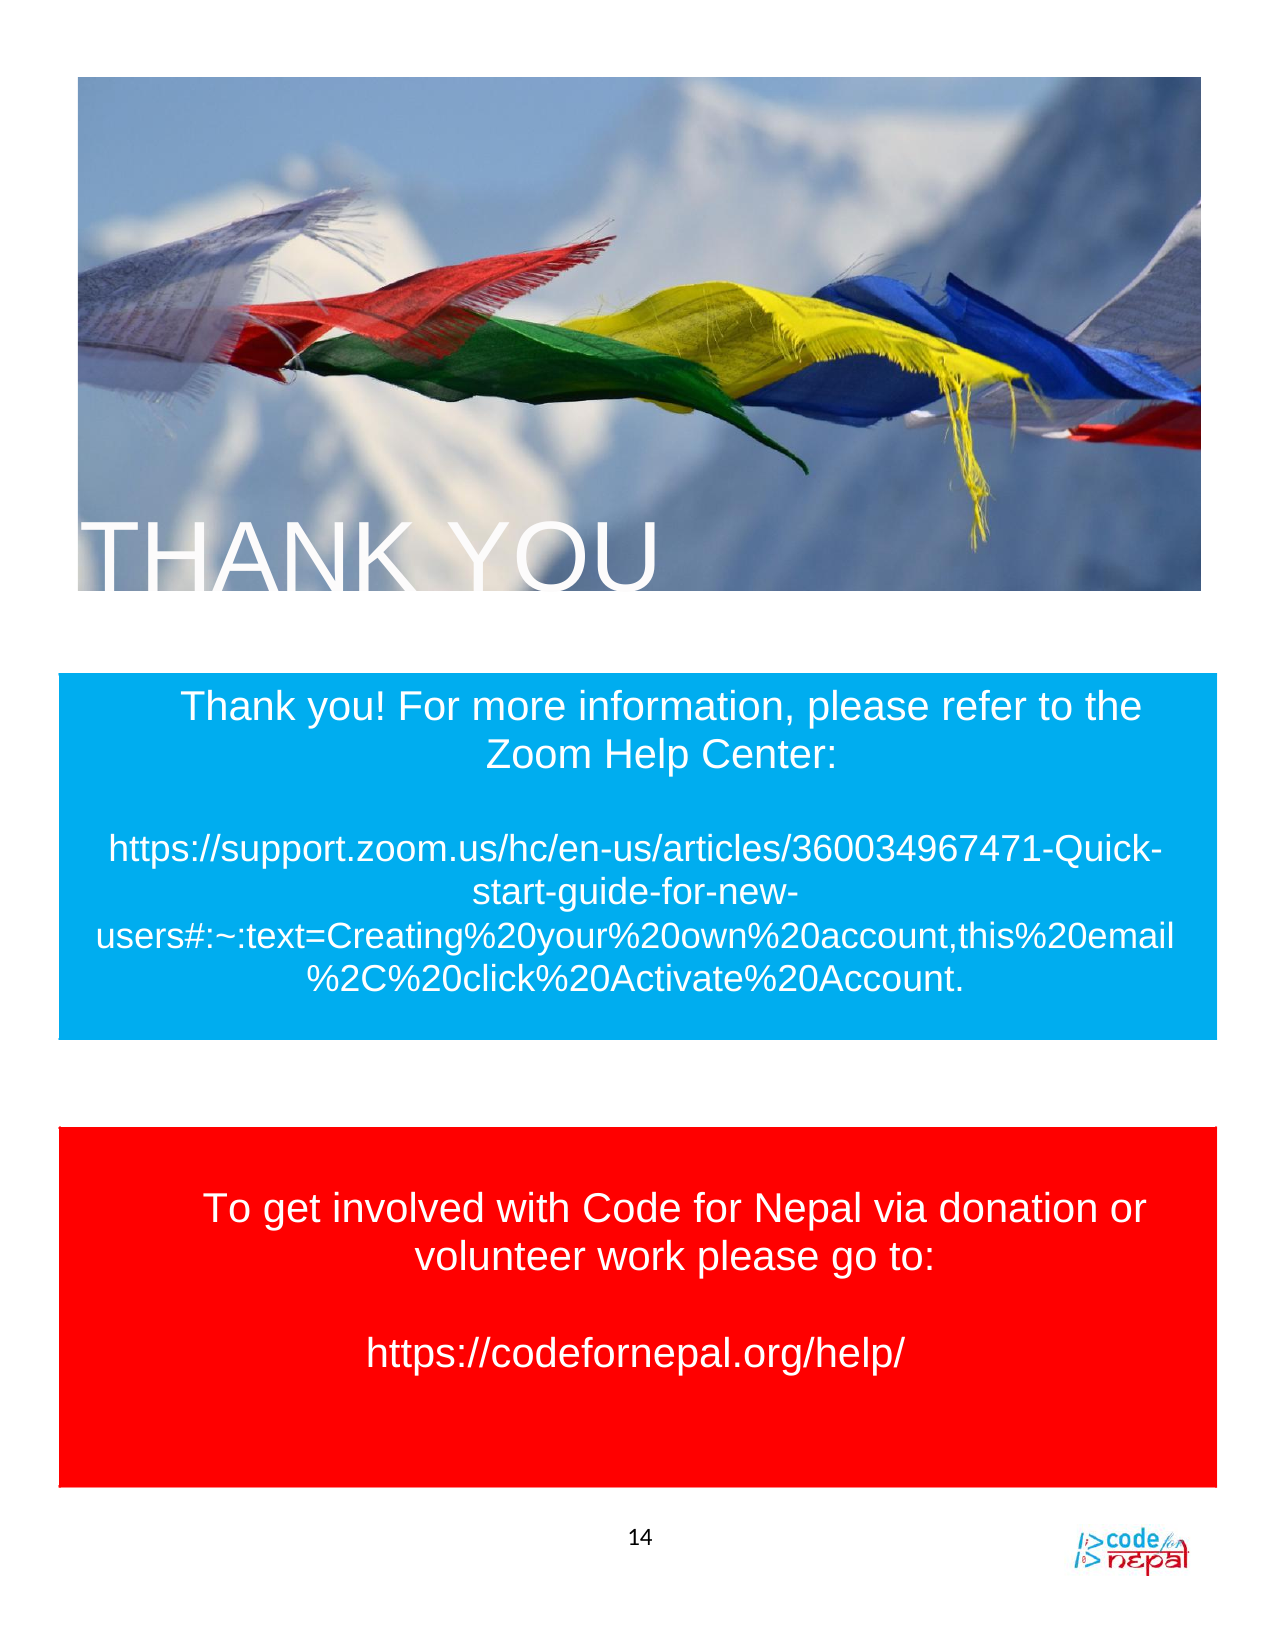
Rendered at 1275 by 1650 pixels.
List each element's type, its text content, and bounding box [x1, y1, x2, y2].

picture [57, 1125, 1218, 1488]
picture [77, 77, 1201, 591]
text https://codefornepal.org/help/ [79, 1328, 1192, 1376]
picture [1064, 1524, 1203, 1576]
text Thank you! For more information, please refer to the Zoom Help Center: [162, 682, 1160, 777]
text users#:~:text=Creating%20your%20own%20account,this%20email [79, 914, 1192, 956]
text THANK YOU [79, 498, 1187, 613]
text start-guide-for-new- [79, 869, 1192, 913]
text 14 [627, 1521, 1187, 1551]
text To get involved with Code for Nepal via donation or volunteer work please go to: [162, 1185, 1187, 1279]
text %2C%20click%20Activate%20Account. [79, 957, 1192, 1000]
text https://support.zoom.us/hc/en-us/articles/360034967471-Quick- [79, 826, 1192, 869]
